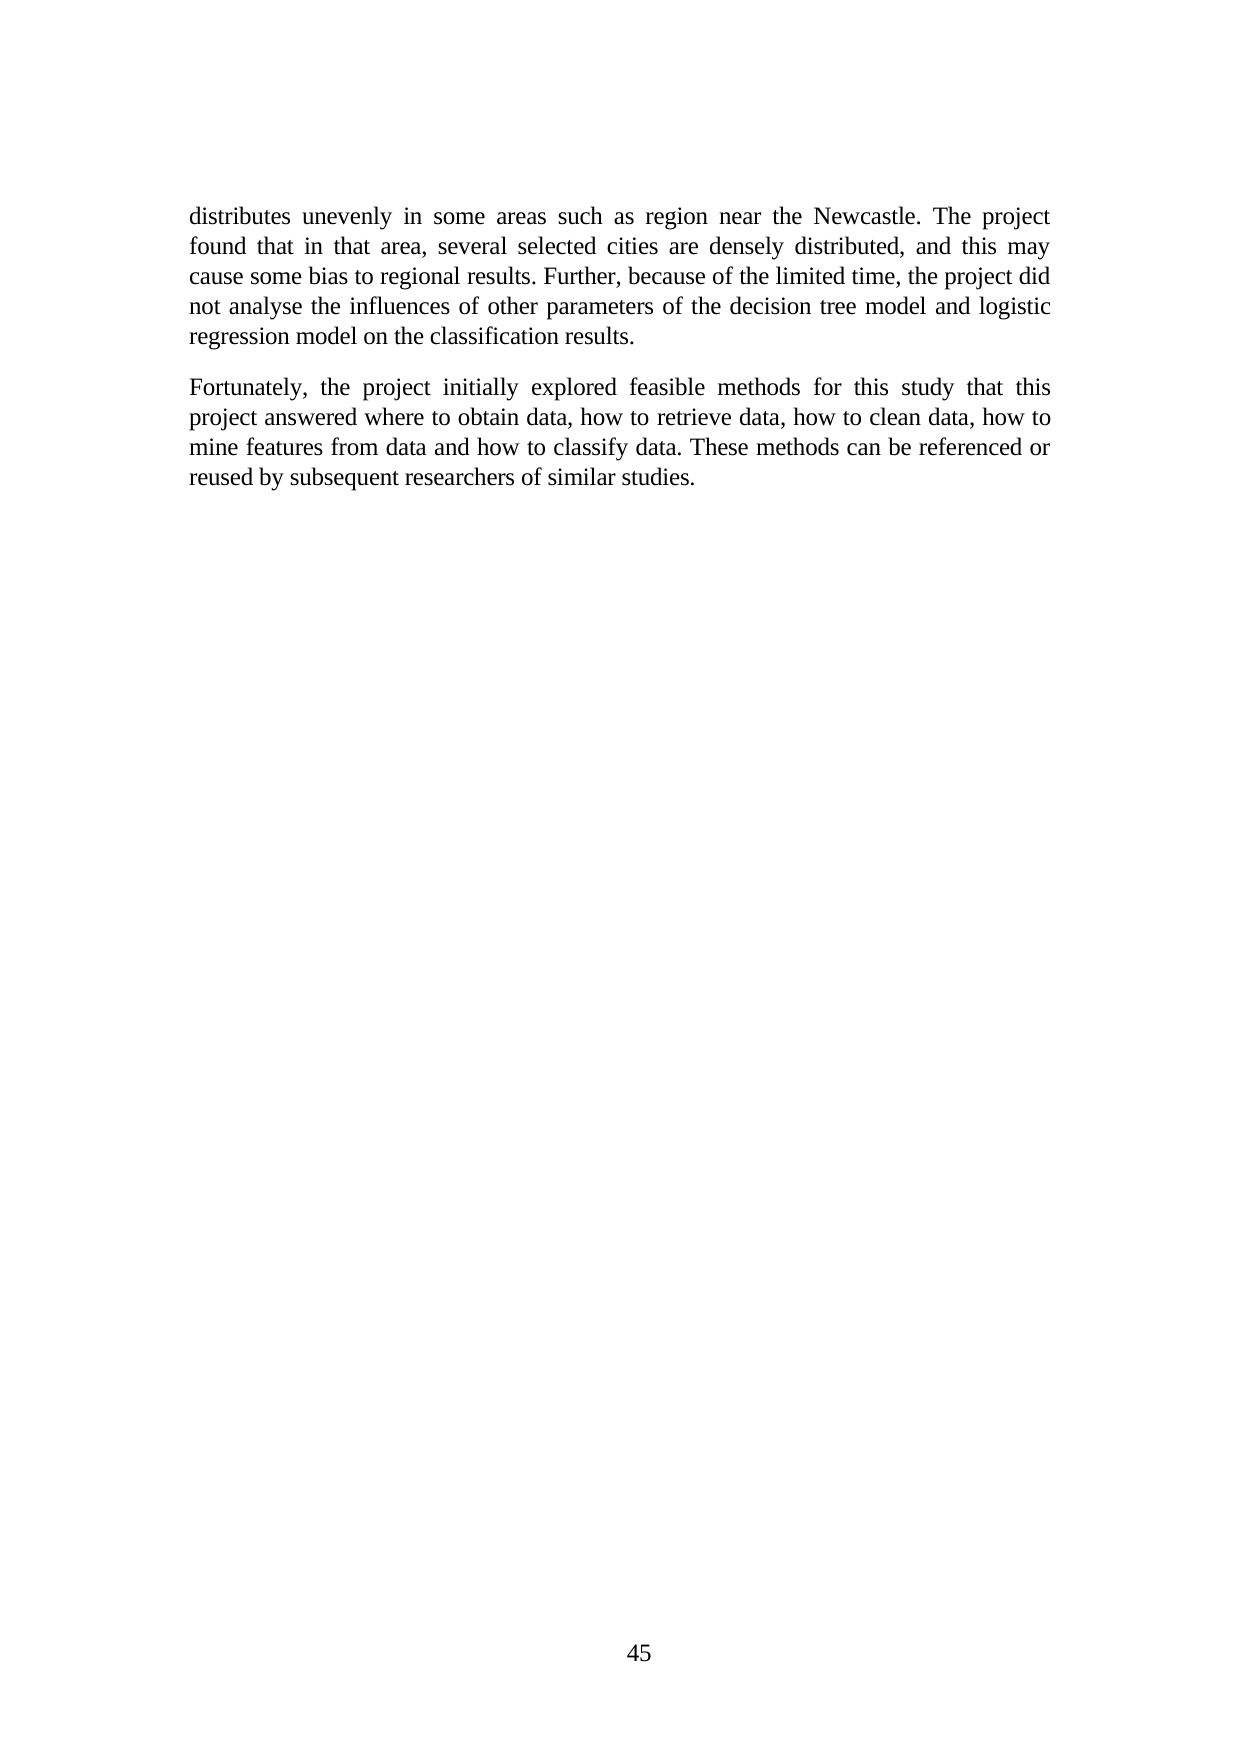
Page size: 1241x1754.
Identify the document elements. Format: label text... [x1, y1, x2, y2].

text Fortunately, the project initially explored feasible methods for this study that this project answered where to obtain data, how to retrieve data, how to clean data, how to mine features from data and how to classify data. These methods can be referenced or reused by subsequent researchers of similar studies. [189, 372, 1051, 491]
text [189, 201, 1051, 350]
